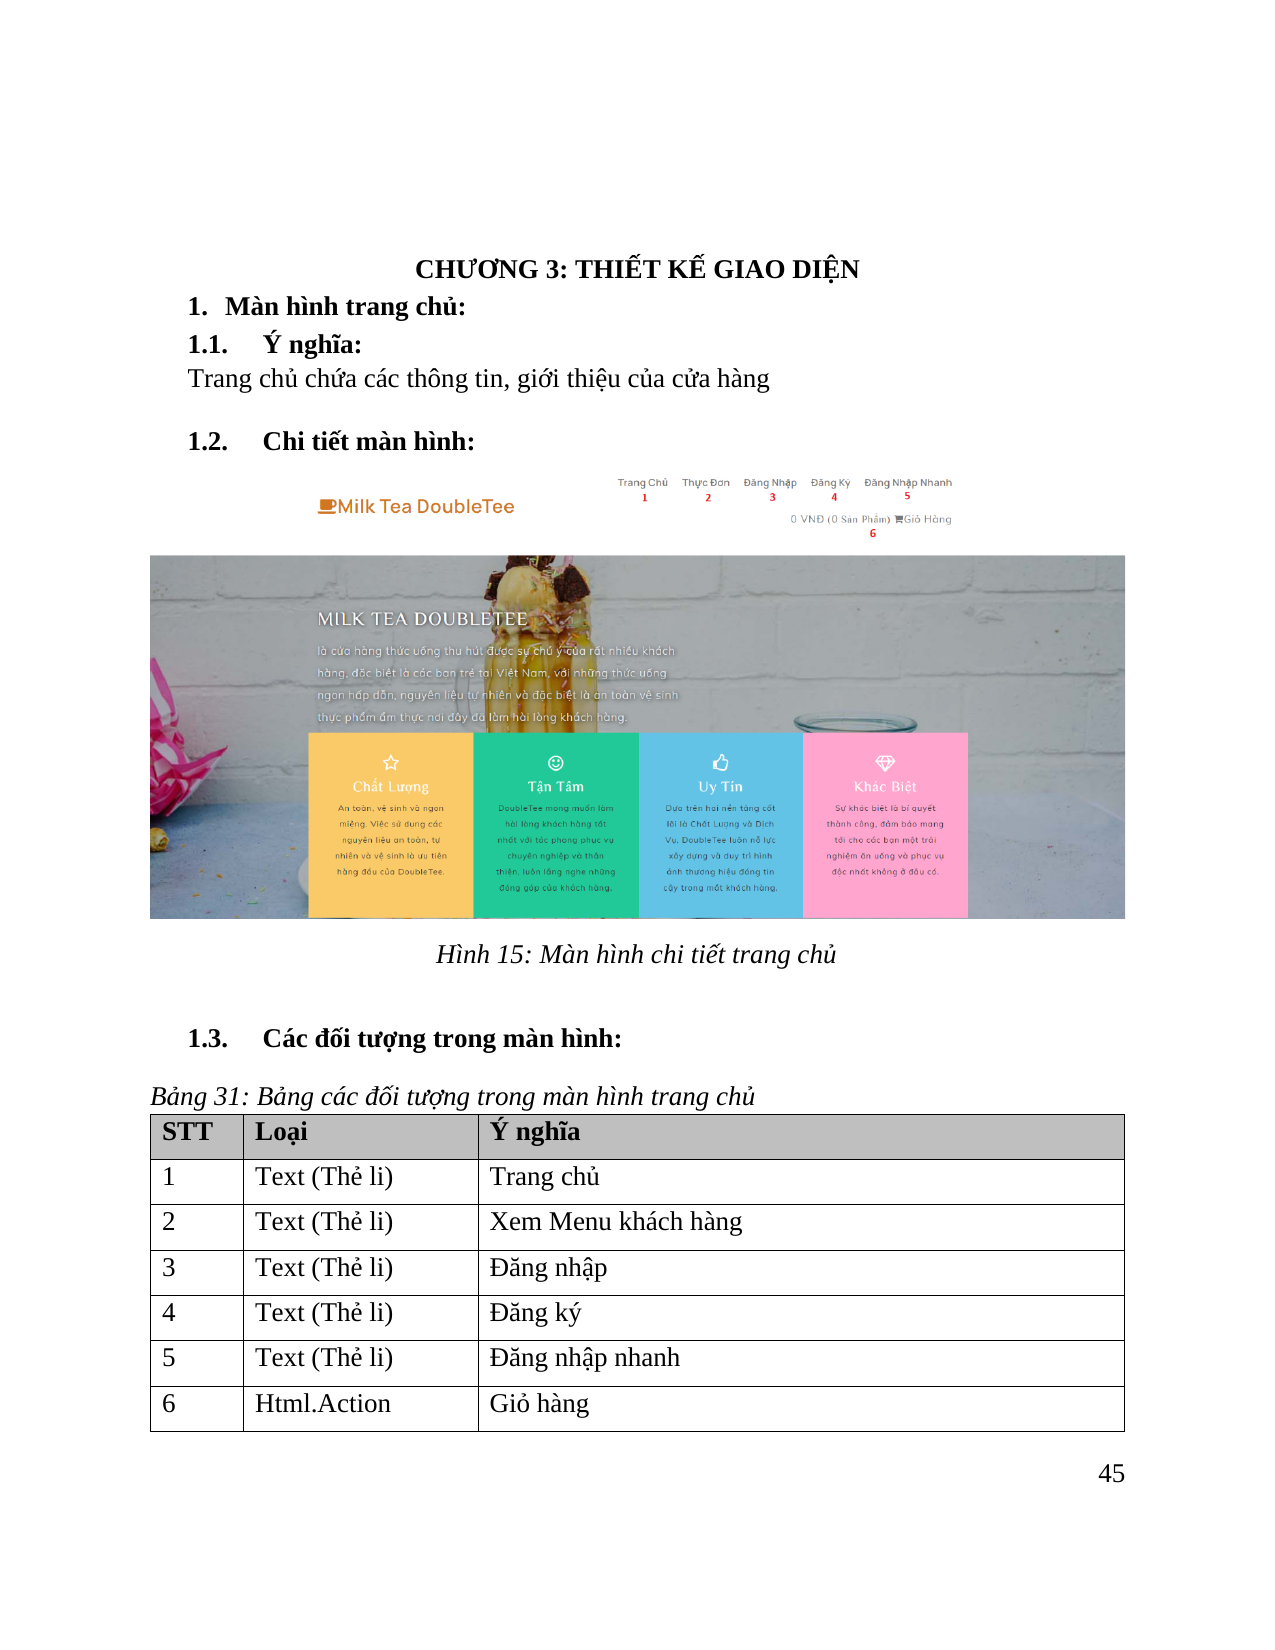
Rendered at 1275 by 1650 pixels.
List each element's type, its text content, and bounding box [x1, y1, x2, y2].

table_cell Text (Thẻ li) [244, 1205, 478, 1250]
table_cell 6 [151, 1387, 243, 1431]
picture [150, 458, 1125, 919]
table_cell Đăng ký [479, 1296, 1124, 1340]
subtitle Hình 15: Màn hình chi tiết trang chủ [150, 938, 1125, 969]
subtitle Các đối tượng trong màn hình: [187, 1022, 1125, 1053]
table_cell 2 [151, 1205, 243, 1250]
table_cell Trang chủ [479, 1160, 1124, 1204]
table_cell Text (Thẻ li) [244, 1160, 478, 1204]
table_cell Đăng nhập nhanh [479, 1341, 1124, 1386]
table_cell 4 [151, 1296, 243, 1340]
subtitle Ý nghĩa: [187, 328, 1125, 359]
table_cell Đăng nhập [479, 1251, 1124, 1295]
table_cell Xem Menu khách hàng [479, 1205, 1124, 1250]
table_cell Html.Action [244, 1387, 478, 1431]
subtitle CHƯƠNG 3: THIẾT KẾ GIAO DIỆN [150, 253, 1125, 284]
text Trang chủ chứa các thông tin, giới thiệu của cửa hàng [187, 362, 1125, 393]
subtitle Chi tiết màn hình: [187, 425, 1125, 456]
table_cell 1 [151, 1160, 243, 1204]
table_cell Giỏ hàng [479, 1387, 1124, 1431]
table_header Loại [244, 1115, 478, 1159]
table_cell Text (Thẻ li) [244, 1296, 478, 1340]
table_header STT [151, 1115, 243, 1159]
table_header Ý nghĩa [479, 1115, 1124, 1159]
table_cell Text (Thẻ li) [244, 1341, 478, 1386]
table_cell 3 [151, 1251, 243, 1295]
subtitle Bảng 31: Bảng các đối tượng trong màn hình trang chủ [150, 1080, 1125, 1111]
subtitle Màn hình trang chủ: [187, 290, 1125, 322]
table_cell Text (Thẻ li) [244, 1251, 478, 1295]
table_cell 5 [151, 1341, 243, 1386]
